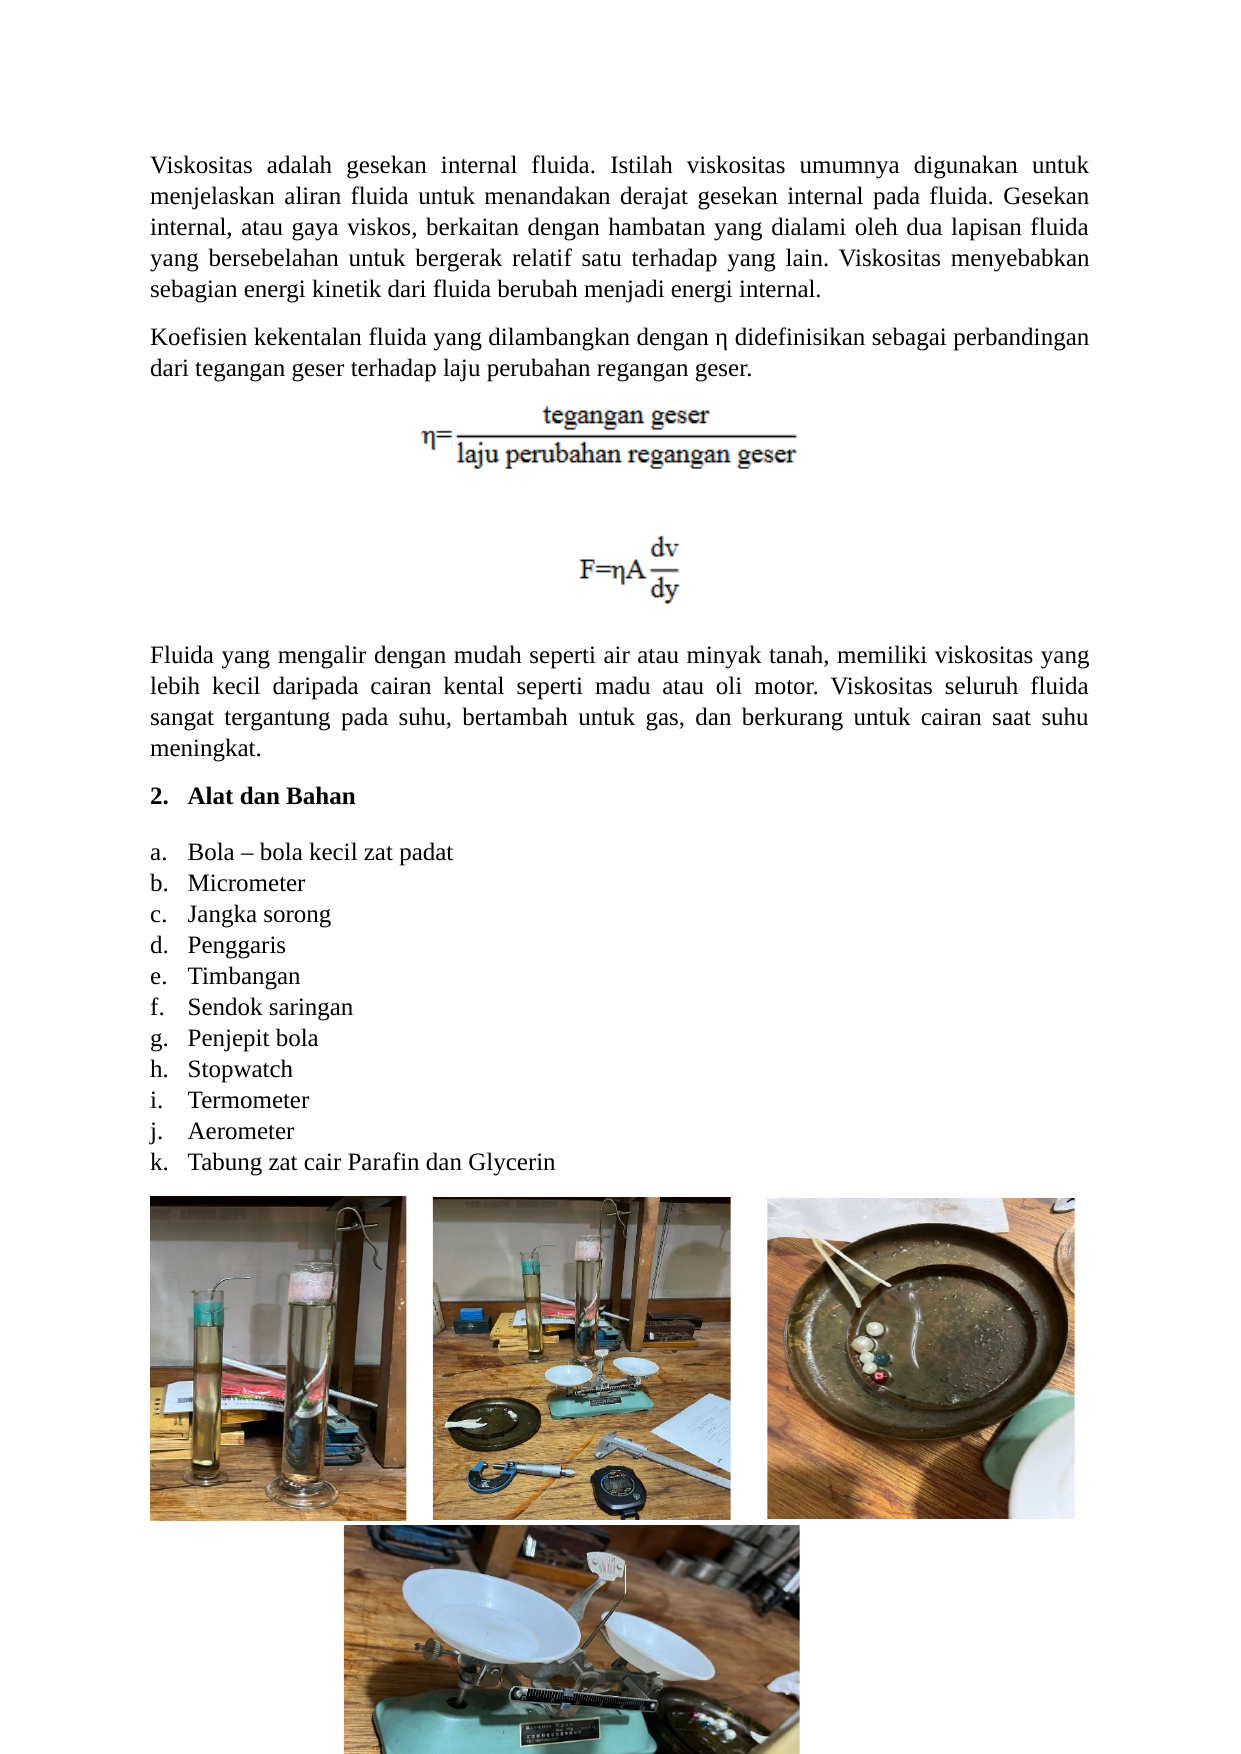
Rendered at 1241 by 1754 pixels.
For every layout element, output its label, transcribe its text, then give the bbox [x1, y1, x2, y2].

picture [767, 1198, 1075, 1519]
list Aerometer [150, 1116, 1090, 1145]
list Termometer [150, 1085, 1090, 1114]
list Jangka sorong [150, 899, 1090, 928]
list Bola – bola kecil zat padat [150, 837, 1090, 866]
list Tabung zat cair Parafin dan Glycerin [150, 1147, 1090, 1176]
list Stopwatch [150, 1054, 1090, 1083]
list Penjepit bola [150, 1023, 1090, 1052]
list Micrometer [150, 868, 1090, 897]
text Koefisien kekentalan fluida yang dilambangkan dengan η didefinisikan sebagai perbandingan dari tegangan geser terhadap laju perubahan regangan geser. [150, 322, 1090, 382]
text Viskositas adalah gesekan internal fluida. Istilah viskositas umumnya digunakan untuk menjelaskan aliran fluida untuk menandakan derajat gesekan internal pada fluida. Gesekan internal, atau gaya viskos, berkaitan dengan hambatan yang dialami oleh dua lapisan fluida yang bersebelahan untuk bergerak relatif satu terhadap yang lain. Viskositas menyebabkan sebagian energi kinetik dari fluida berubah menjadi energi internal. [150, 150, 1090, 303]
text Fluida yang mengalir dengan mudah seperti air atau minyak tanah, memiliki viskositas yang lebih kecil daripada cairan kental seperti madu atau oli motor. Viskositas seluruh fluida sangat tergantung pada suhu, bertambah untuk gas, dan berkurang untuk cairan saat suhu meningkat. [150, 640, 1090, 762]
list Penggaris [150, 930, 1090, 959]
picture [432, 1197, 731, 1520]
list Sendok saringan [150, 992, 1090, 1021]
subtitle Alat dan Bahan [150, 781, 1090, 809]
picture [150, 1196, 407, 1521]
picture [401, 400, 839, 621]
list Timbangan [150, 961, 1090, 990]
picture [343, 1525, 800, 1754]
